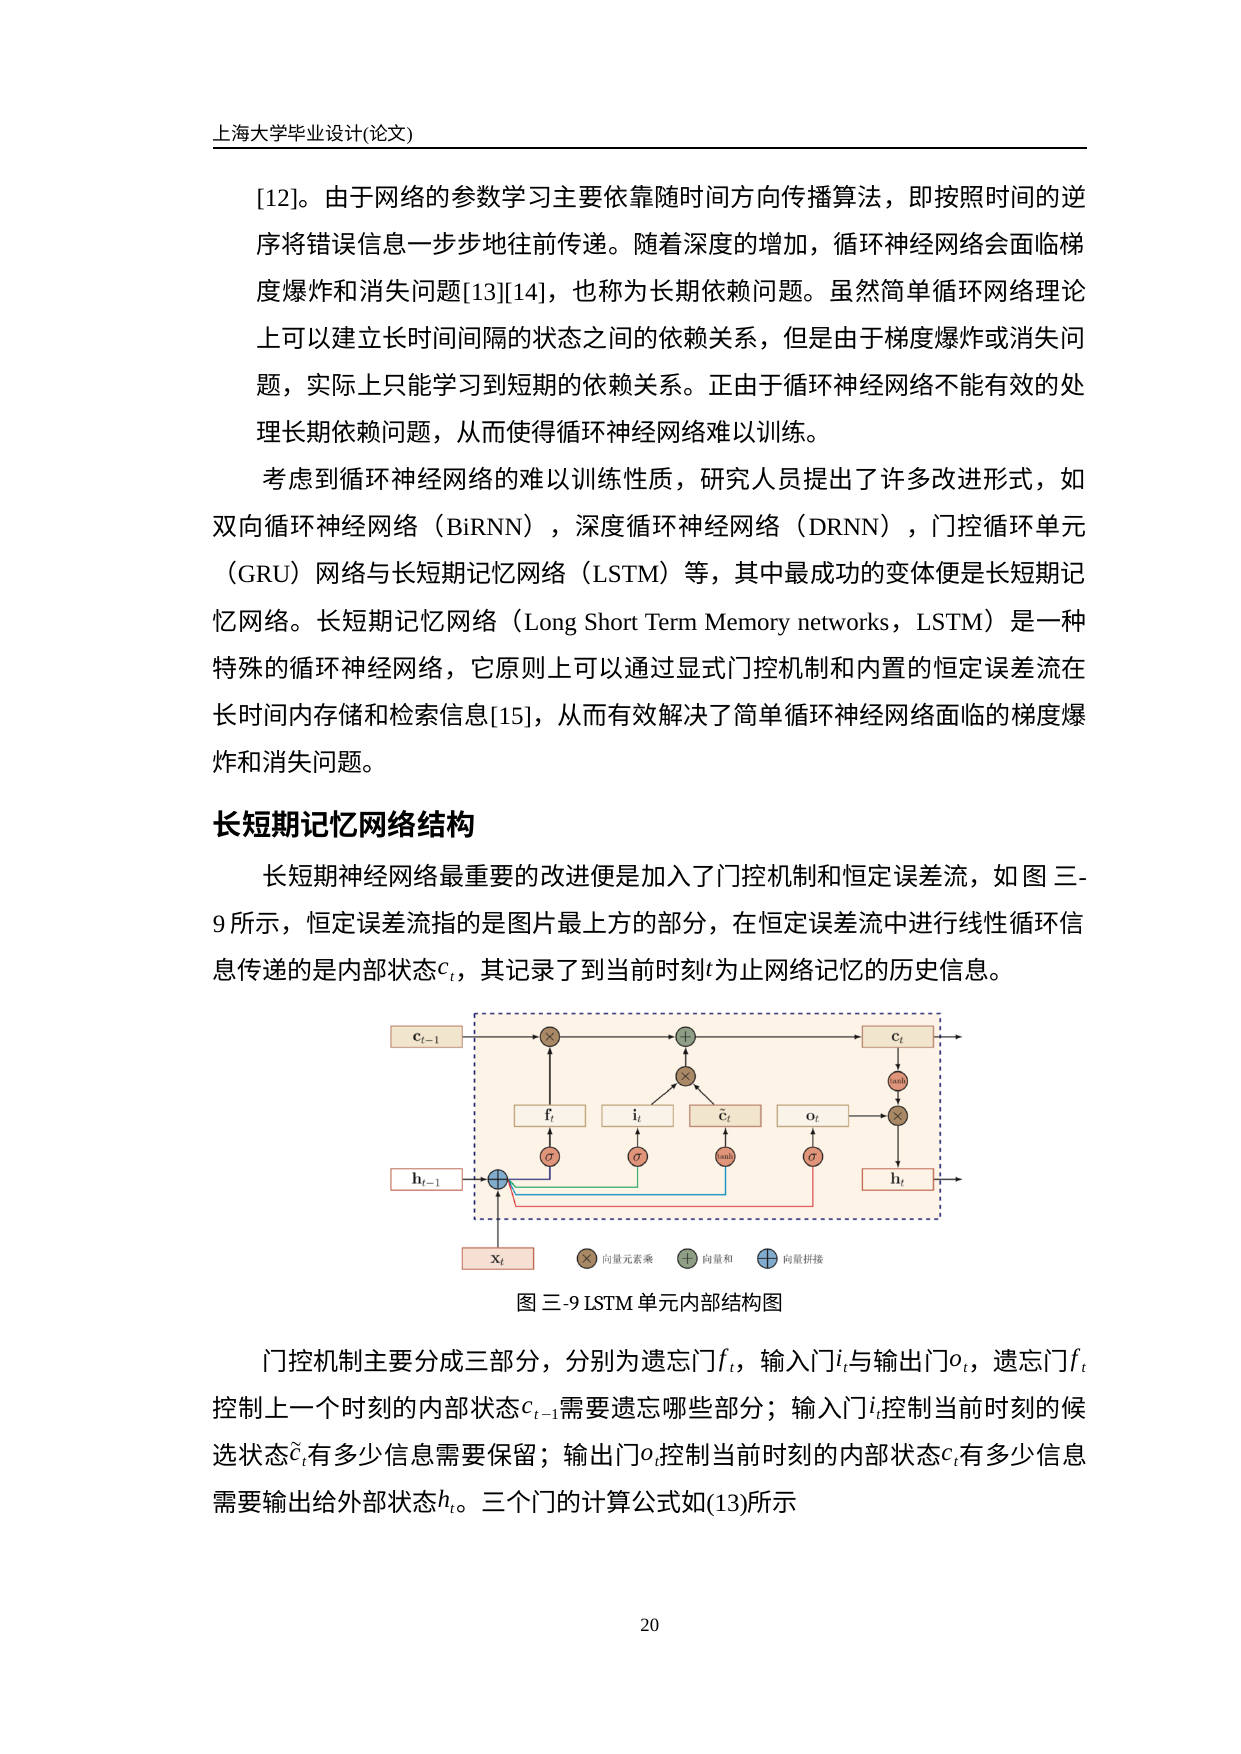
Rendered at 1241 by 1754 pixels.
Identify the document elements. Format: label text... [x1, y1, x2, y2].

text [256, 177, 1087, 449]
picture [376, 997, 973, 1278]
text 考虑到循环神经网络的难以训练性质，研究人员提出了许多改进形式，如双向循环神经网络（BiRNN），深度循环神经网络（DRNN），门控循环单元（GRU）网络与长短期记忆网络（LSTM）等，其中最成功的变体便是长短期记忆网络。长短期记忆网络（Long Short Term Memory networks，LSTM）是一种特殊的循环神经网络，它原则上可以通过显式门控机制和内置的恒定误差流在长时间内存储和检索信息[15]，从而有效解决了简单循环神经网络面临的梯度爆炸和消失问题。 [213, 460, 1087, 778]
subtitle 长短期记忆网络结构 [213, 802, 1087, 844]
text 门控机制主要分成三部分，分别为遗忘门，输入门与输出门，遗忘门控制上一个时刻的内部状态需要遗忘哪些部分；输入门控制当前时刻的候选状态有多少信息需要保留；输出门控制当前时刻的内部状态有多少信息需要输出给外部状态。三个门的计算公式如(13)所示 [213, 1342, 1087, 1519]
